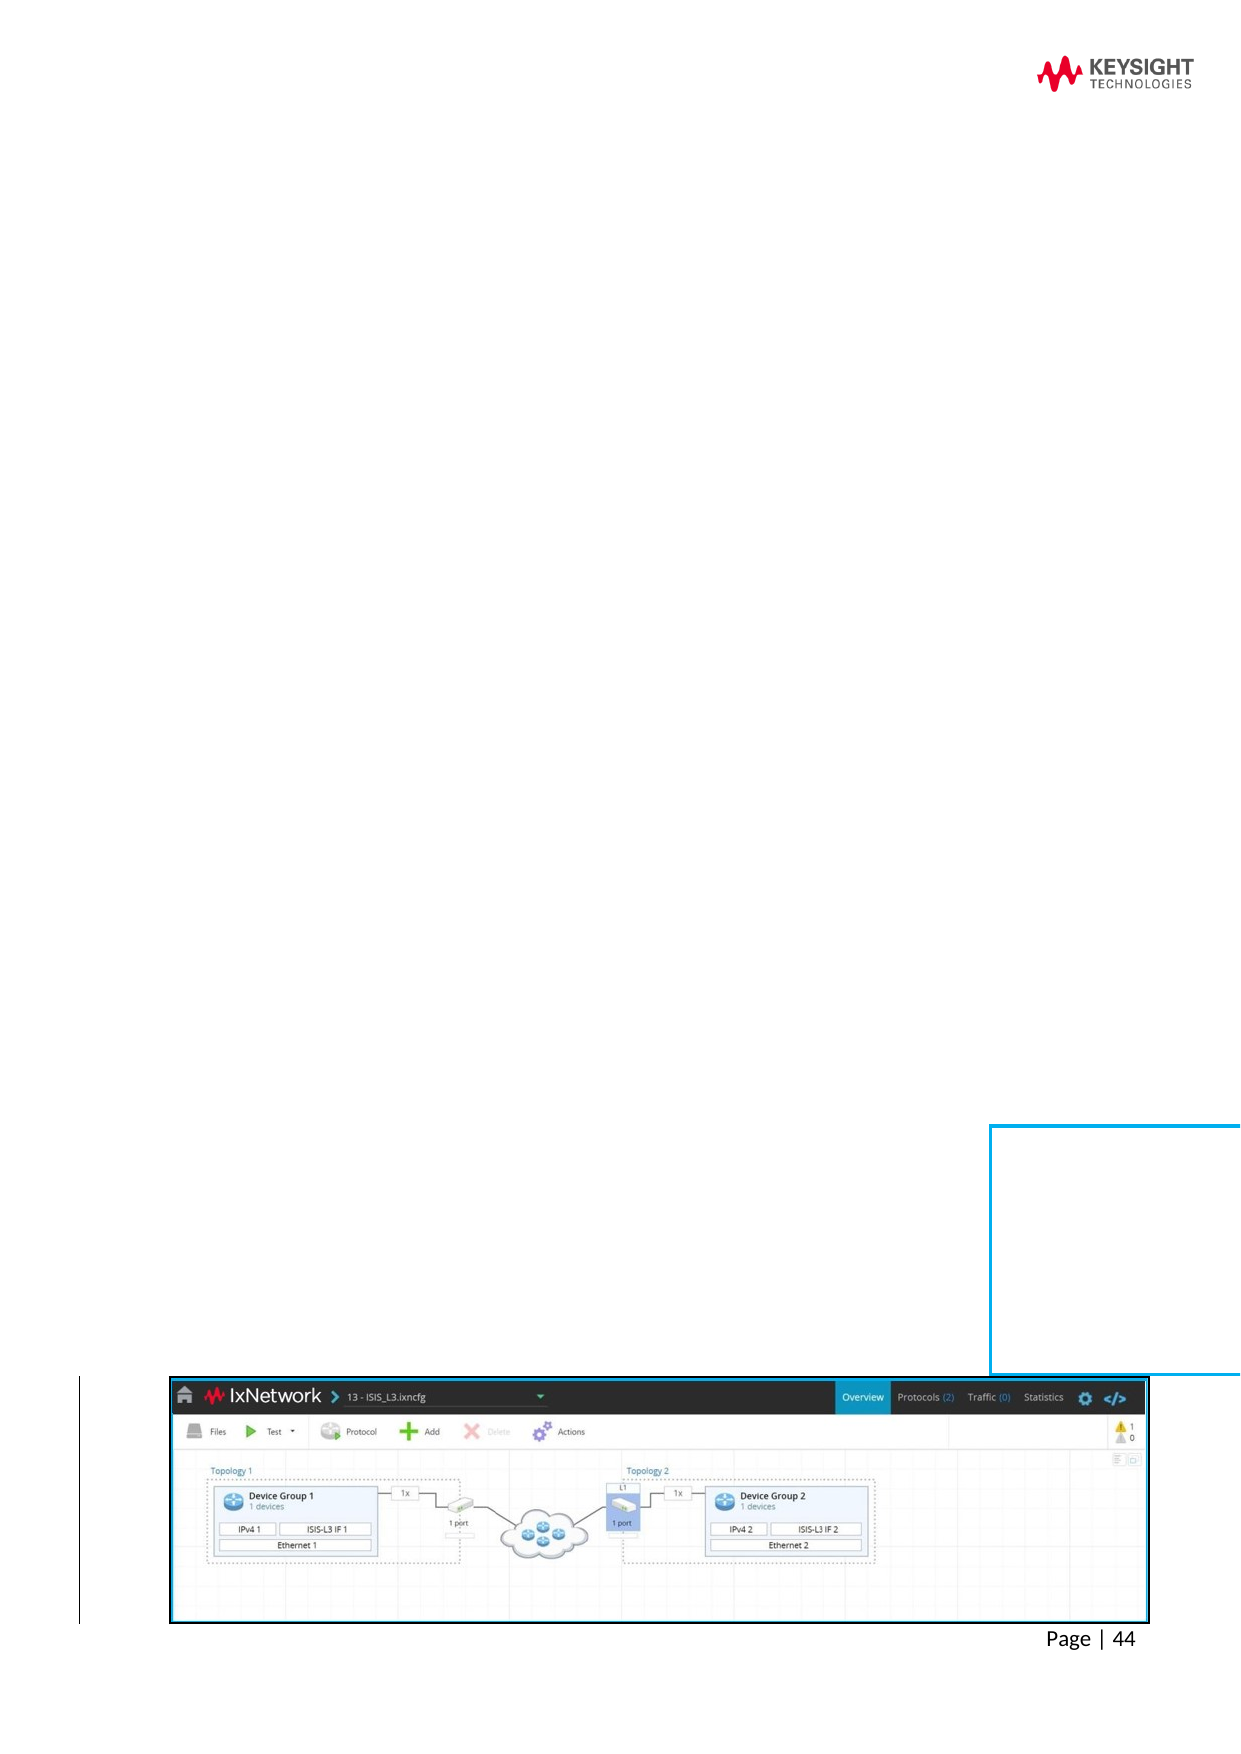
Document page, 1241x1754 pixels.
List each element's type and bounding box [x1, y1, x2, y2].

picture [171, 1381, 1148, 1622]
picture [1035, 46, 1196, 97]
picture [841, 1393, 885, 1402]
